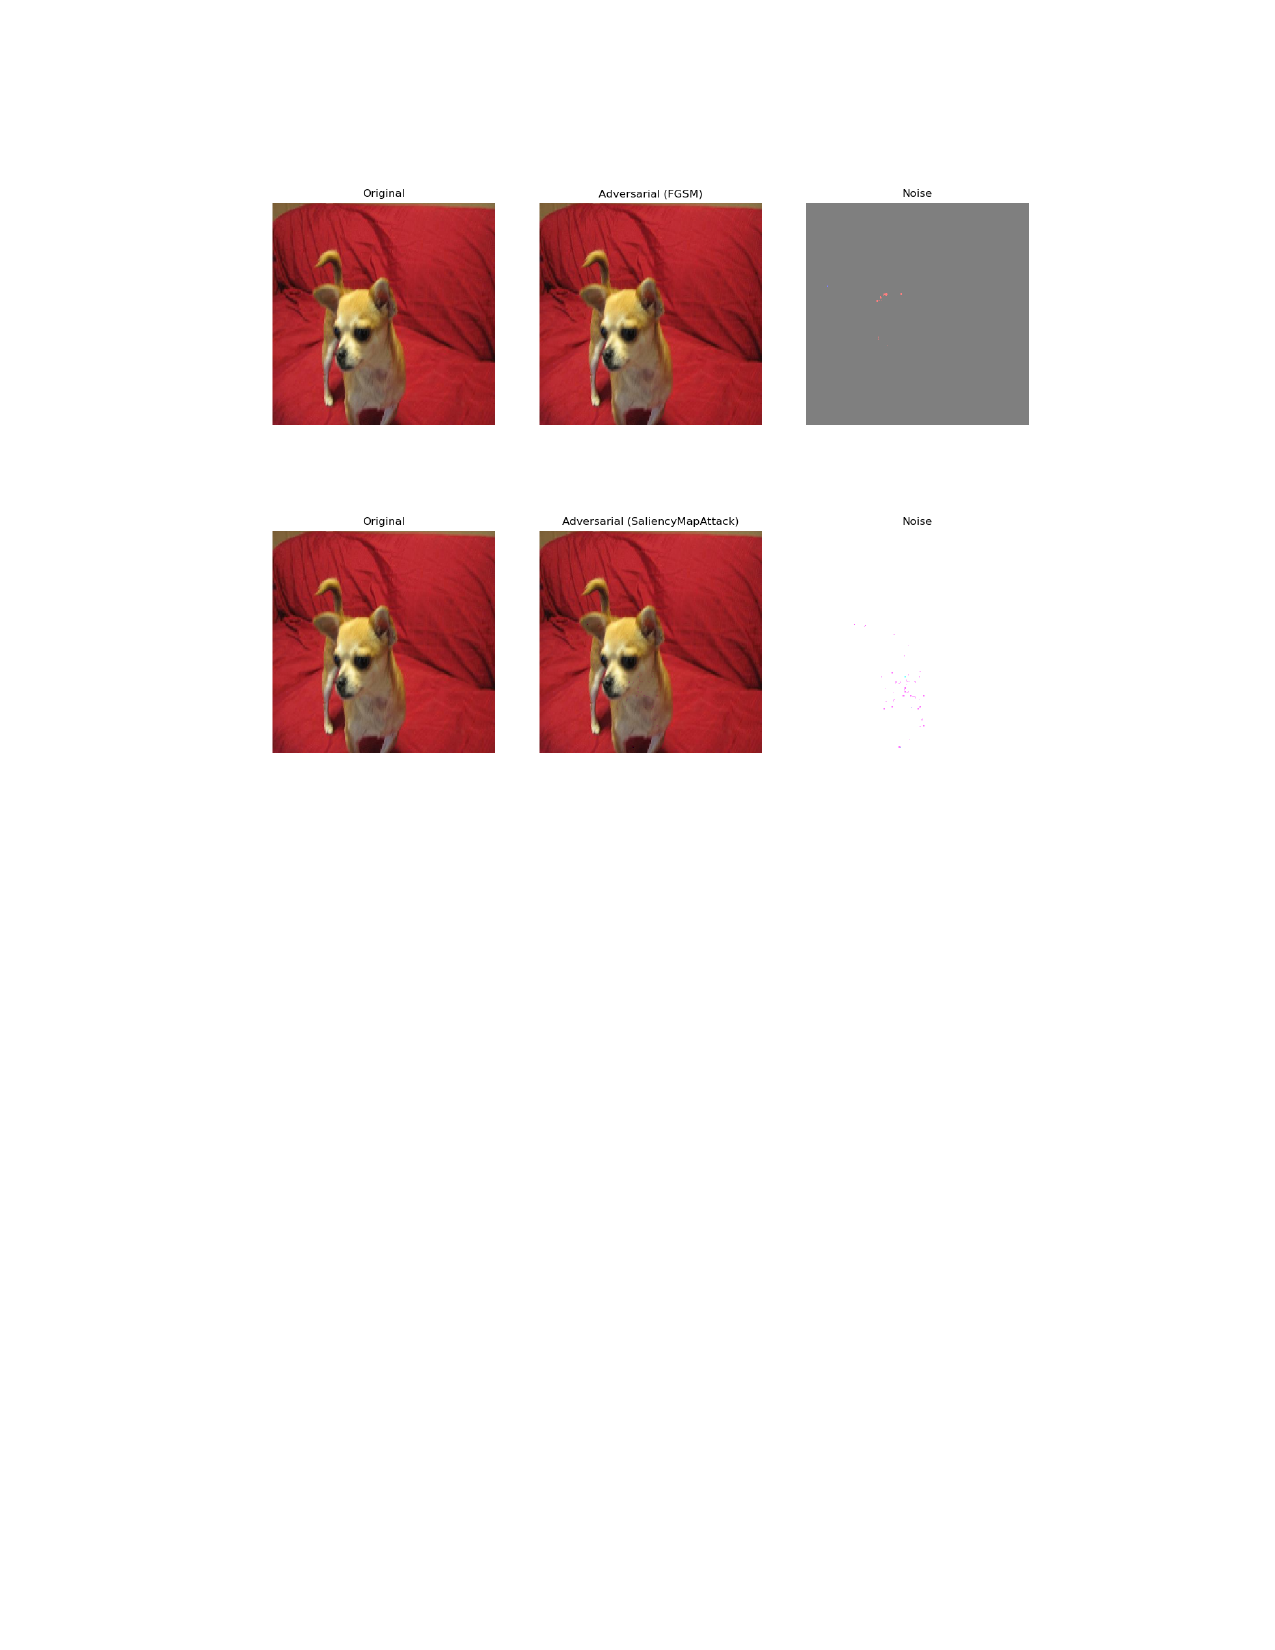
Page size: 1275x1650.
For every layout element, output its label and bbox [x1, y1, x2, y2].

picture [150, 477, 1125, 803]
picture [150, 150, 1125, 475]
